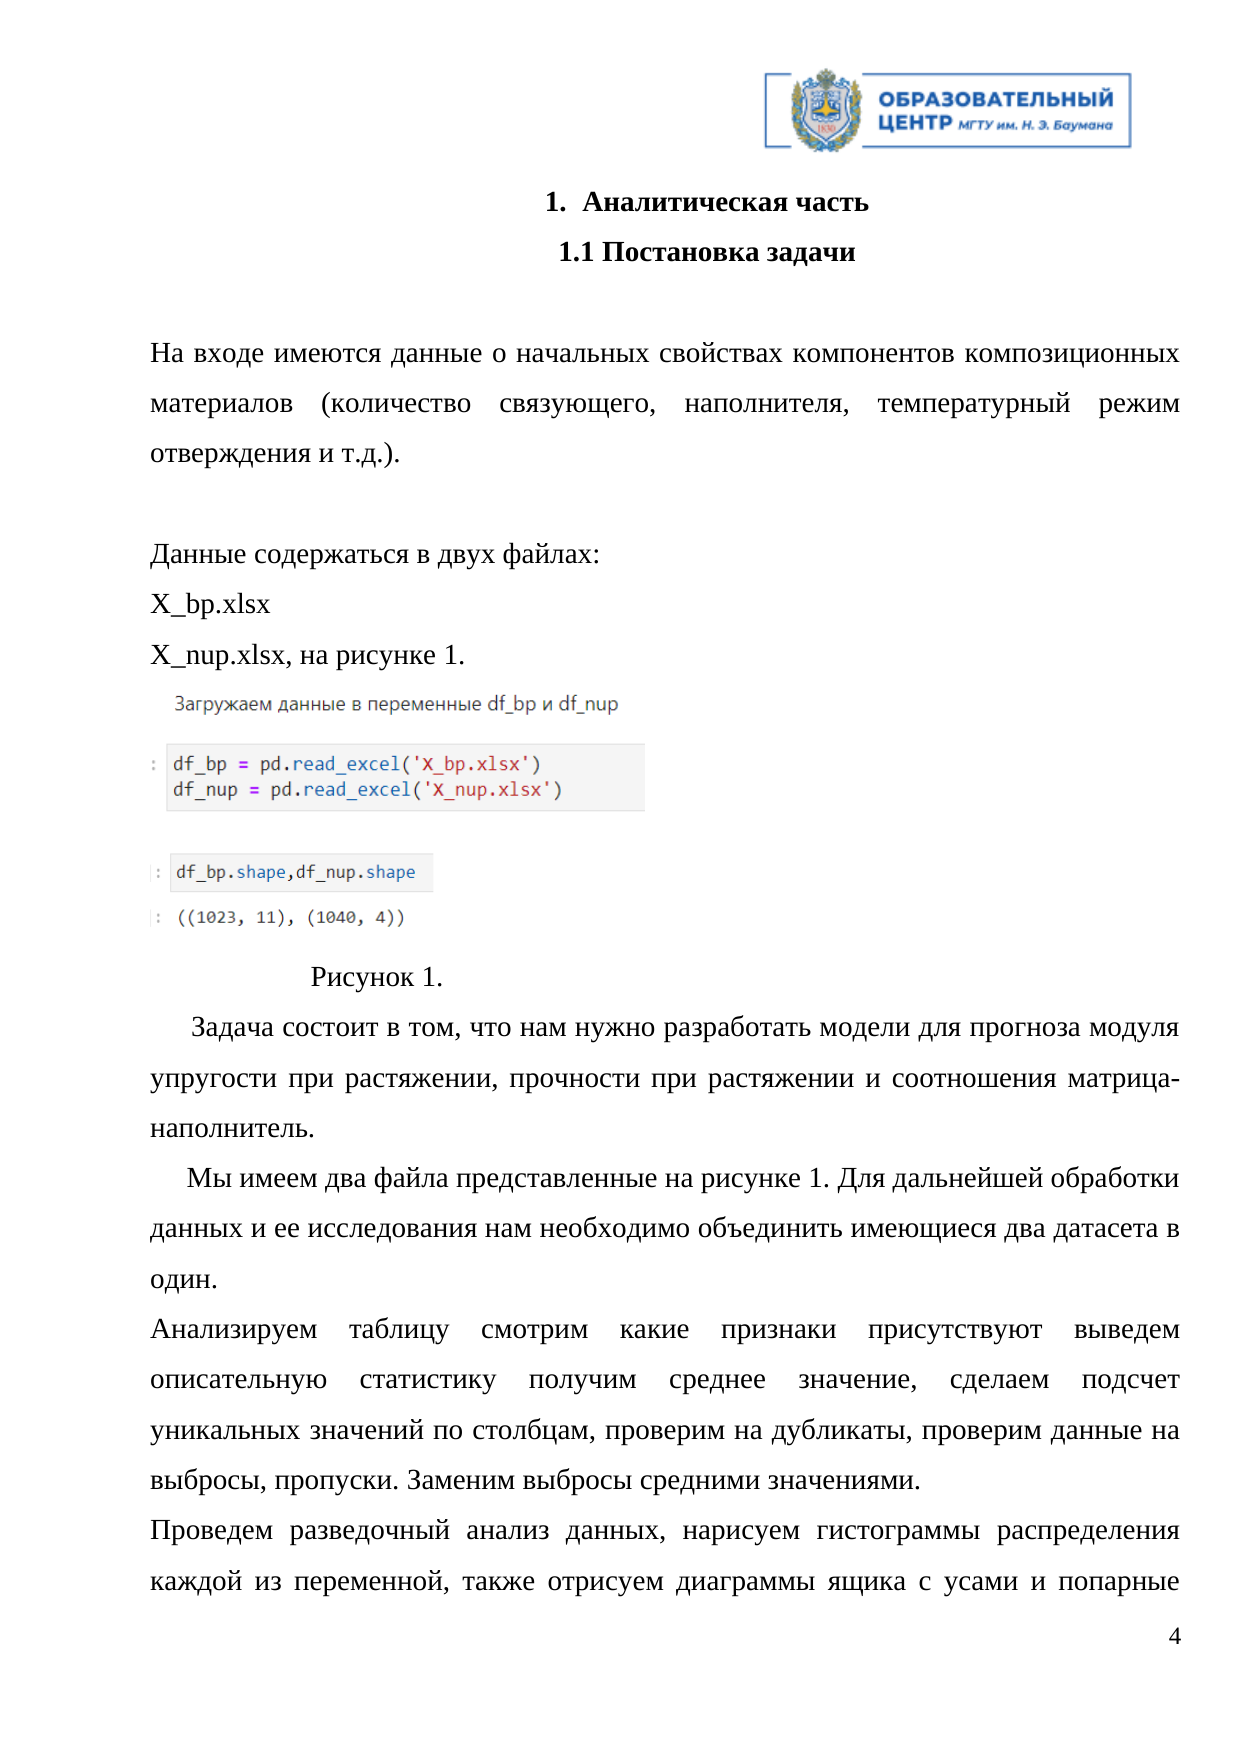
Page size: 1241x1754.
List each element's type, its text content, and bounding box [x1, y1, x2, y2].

text Рисунок 1. [150, 959, 1181, 993]
text X_nup.xlsx, на рисунке 1. [150, 637, 1181, 670]
text Задача состоит в том, что нам нужно разработать модели для прогноза модуля упругости при растяжении, прочности при растяжении и соотношения матрица-наполнитель. [150, 1009, 1181, 1143]
text X_bp.xlsx [150, 586, 1181, 620]
text Анализируем таблицу смотрим какие признаки присутствуют выведем описательную статистику получим среднее значение, сделаем подсчет уникальных значений по столбцам, проверим на дубликаты, проверим данные на выбросы, пропуски. Заменим выбросы средними значениями. [150, 1311, 1181, 1496]
list Постановка задачи [232, 234, 1181, 268]
text На входе имеются данные о начальных свойствах компонентов композиционных материалов (количество связующего, наполнителя, температурный режим отверждения и т.д.). [150, 335, 1181, 469]
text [150, 1512, 1181, 1596]
picture [150, 831, 434, 935]
picture [150, 687, 645, 818]
picture [734, 45, 1182, 168]
text Мы имеем два файла представленные на рисунке 1. Для дальнейшей обработки данных и ее исследования нам необходимо объединить имеющиеся два датасета в один. [150, 1160, 1181, 1294]
text Данные содержаться в двух файлах: [150, 536, 1181, 570]
list Аналитическая часть [232, 150, 1181, 217]
